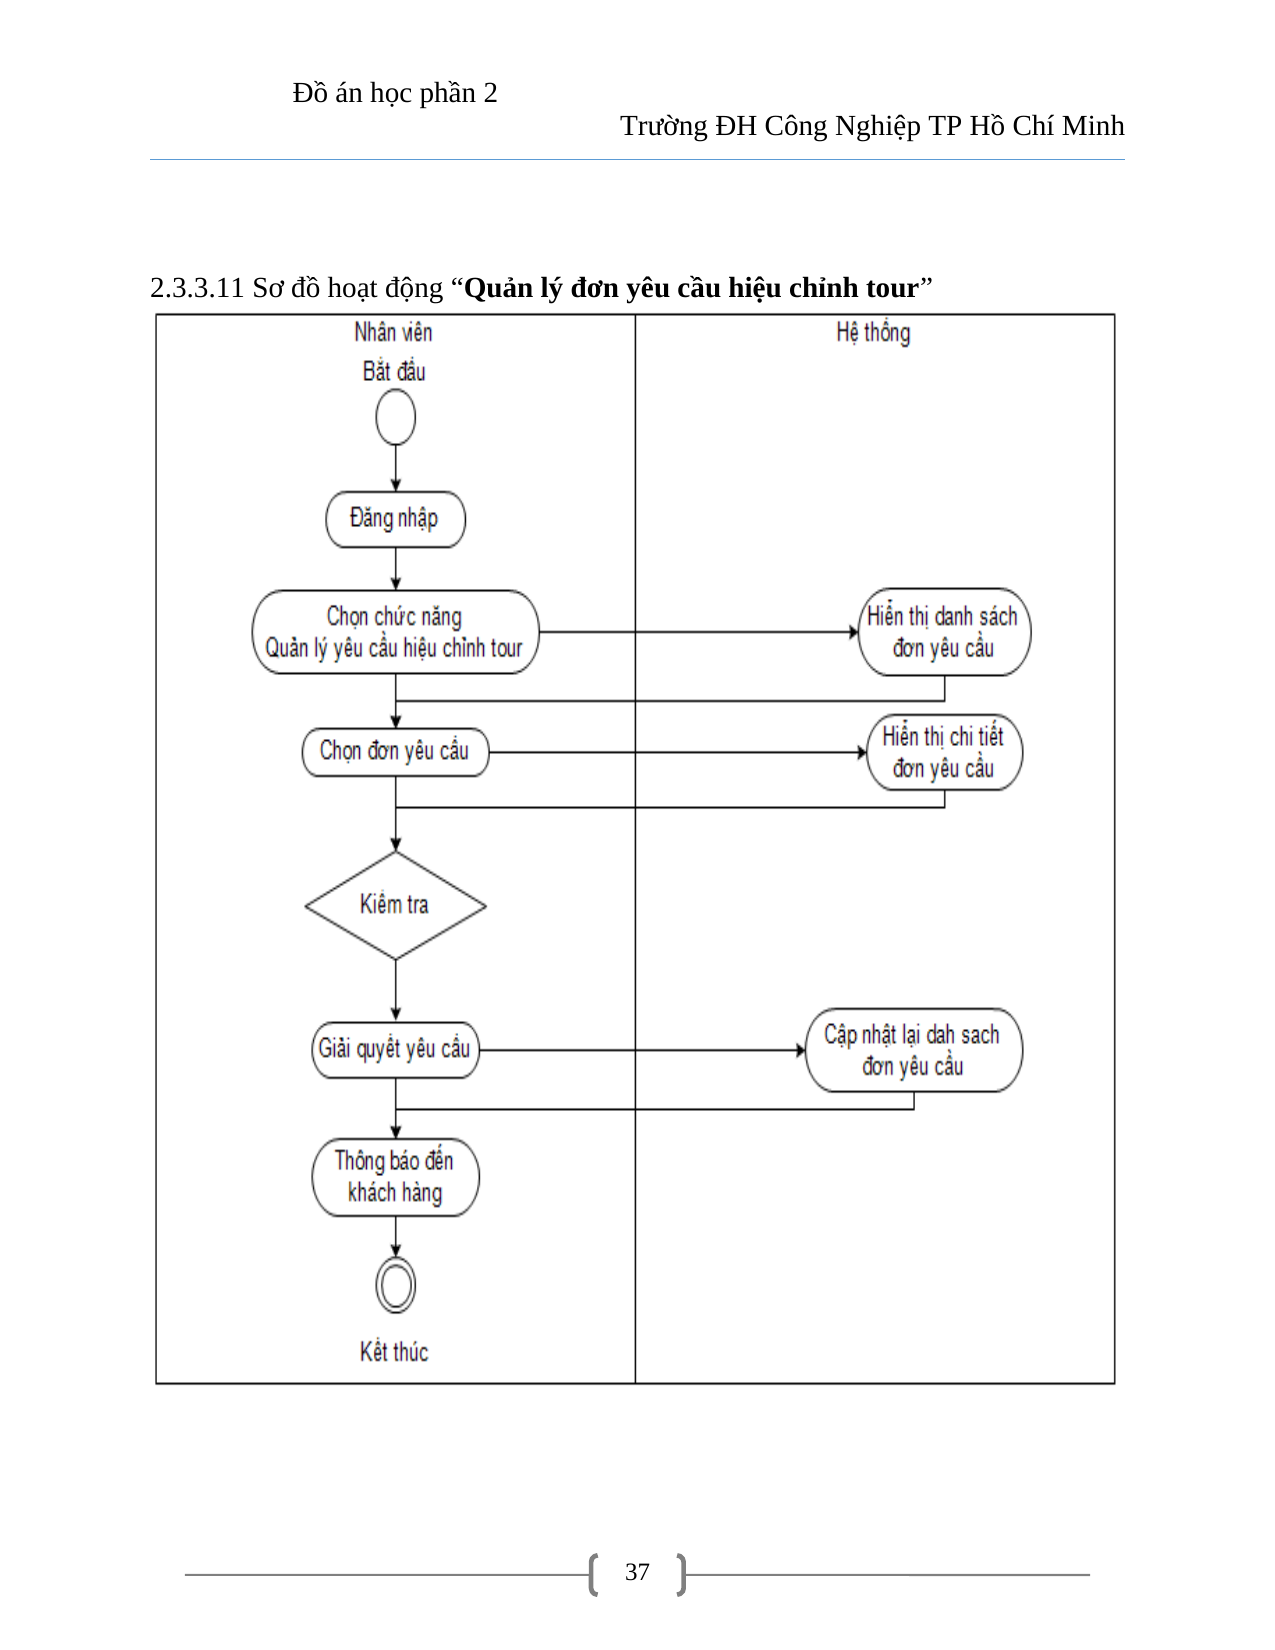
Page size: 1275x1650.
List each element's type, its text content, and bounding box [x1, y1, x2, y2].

picture [150, 306, 1124, 1393]
subtitle 2.3.3.11 Sơ đồ hoạt động “Quản lý đơn yêu cầu hiệu chỉnh tour” [150, 234, 1125, 304]
